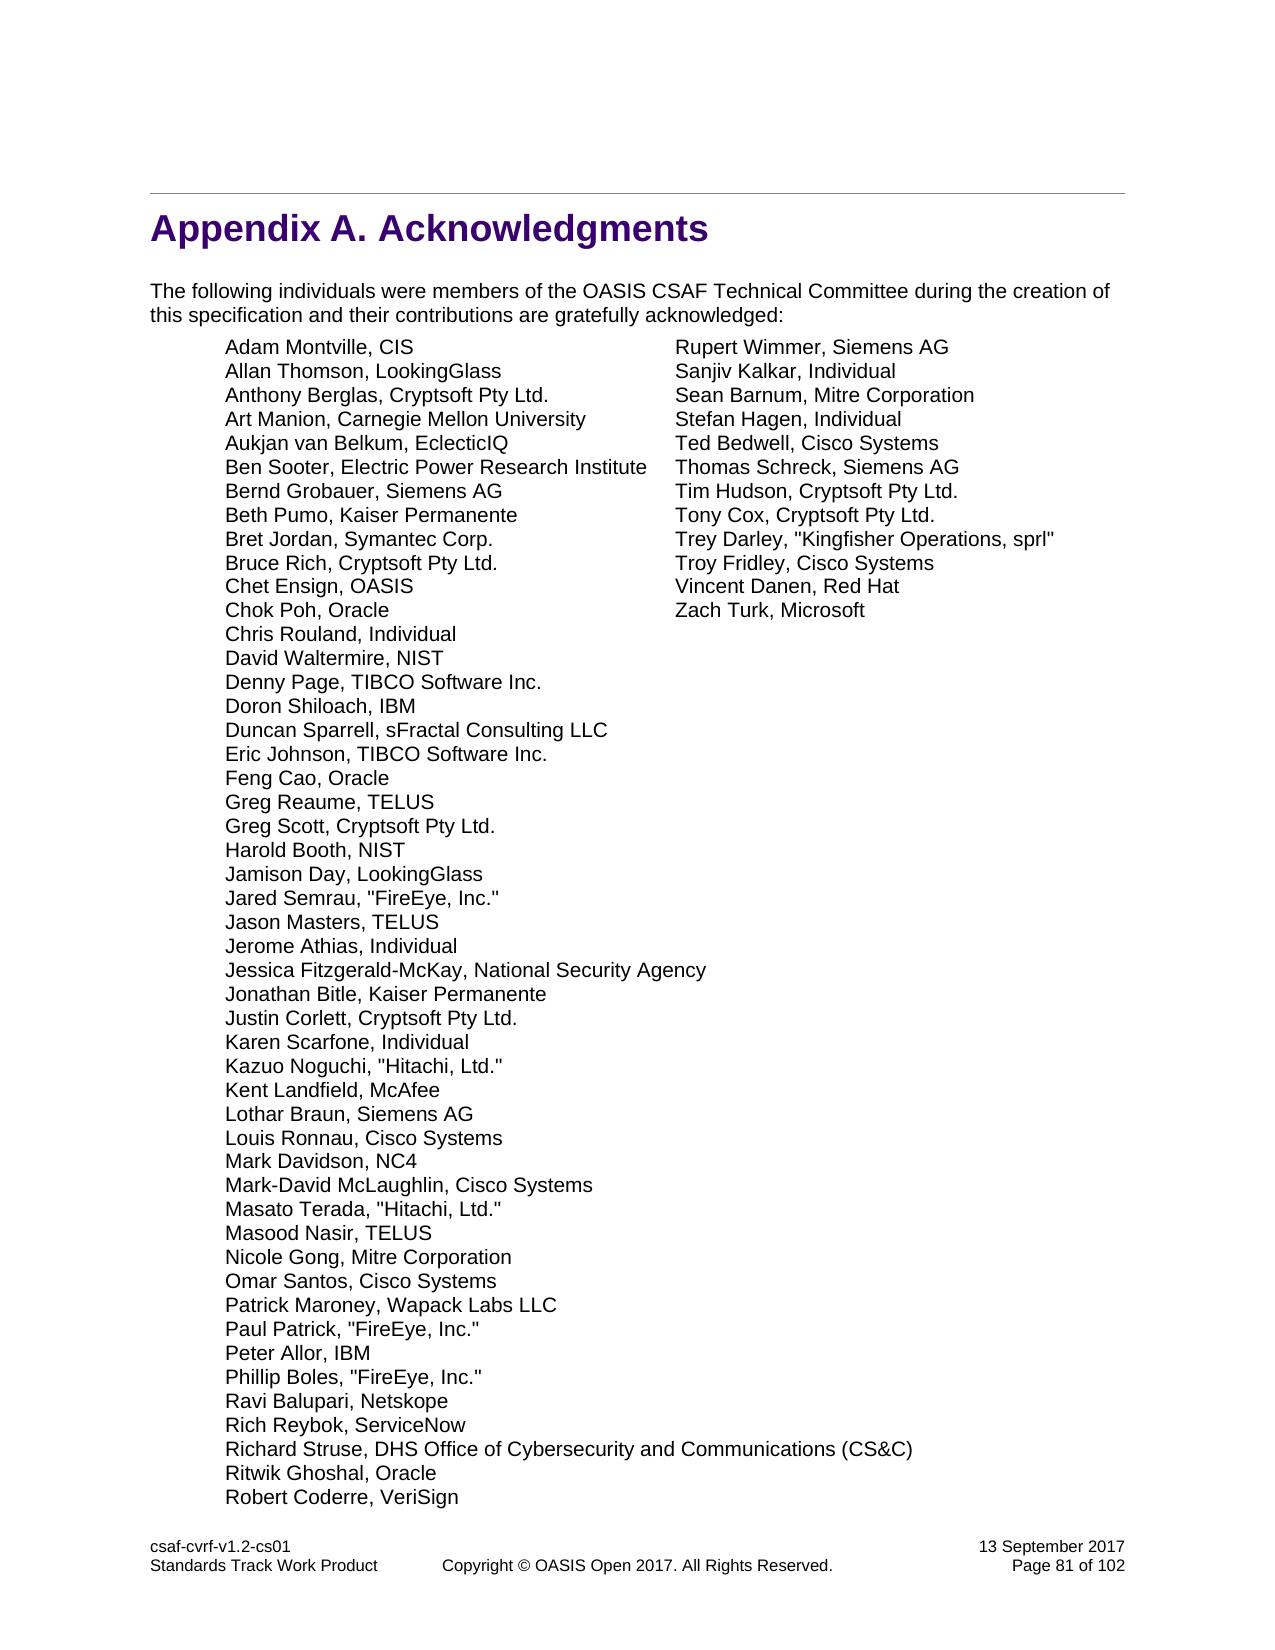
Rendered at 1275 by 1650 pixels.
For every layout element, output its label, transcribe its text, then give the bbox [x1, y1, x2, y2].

text Ravi Balupari, Netskope [225, 1389, 1125, 1413]
text The following individuals were members of the OASIS CSAF Technical Committee during the creation of this specification and their contributions are gratefully acknowledged: [150, 278, 1125, 326]
text Jerome Athias, Individual [225, 934, 1125, 958]
text Masood Nasir, TELUS [225, 1221, 1125, 1245]
text Rich Reybok, ServiceNow [225, 1413, 1125, 1437]
text Allan Thomson, LookingGlass Sanjiv Kalkar, Individual [225, 359, 1125, 383]
text Bret Jordan, Symantec Corp. Trey Darley, "Kingfisher Operations, sprl" [225, 526, 1125, 550]
text Anthony Berglas, Cryptsoft Pty Ltd. Sean Barnum, Mitre Corporation [225, 383, 1125, 407]
text Beth Pumo, Kaiser Permanente Tony Cox, Cryptsoft Pty Ltd. [225, 502, 1125, 526]
text Chet Ensign, OASIS Vincent Danen, Red Hat [225, 574, 1125, 598]
text Ben Sooter, Electric Power Research Institute Thomas Schreck, Siemens AG [225, 454, 1125, 478]
text Harold Booth, NIST [225, 838, 1125, 862]
text Doron Shiloach, IBM [225, 694, 1125, 718]
text Chok Poh, Oracle Zach Turk, Microsoft [225, 598, 1125, 622]
text Jessica Fitzgerald-McKay, National Security Agency [225, 958, 1125, 982]
text Feng Cao, Oracle [225, 766, 1125, 790]
text Duncan Sparrell, sFractal Consulting LLC [225, 718, 1125, 742]
text Phillip Boles, "FireEye, Inc." [225, 1365, 1125, 1389]
text Patrick Maroney, Wapack Labs LLC [225, 1293, 1125, 1317]
text Jonathan Bitle, Kaiser Permanente [225, 982, 1125, 1006]
subtitle Acknowledgments [150, 194, 1125, 249]
text Ritwik Ghoshal, Oracle [225, 1461, 1125, 1485]
text Paul Patrick, "FireEye, Inc." [225, 1317, 1125, 1341]
text Kent Landfield, McAfee [225, 1077, 1125, 1101]
text Kazuo Noguchi, "Hitachi, Ltd." [225, 1053, 1125, 1077]
text Adam Montville, CIS Rupert Wimmer, Siemens AG [225, 335, 1125, 359]
text Jamison Day, LookingGlass [225, 862, 1125, 886]
text Robert Coderre, VeriSign [225, 1485, 1125, 1509]
text Mark-David McLaughlin, Cisco Systems [225, 1173, 1125, 1197]
text Eric Johnson, TIBCO Software Inc. [225, 742, 1125, 766]
text Nicole Gong, Mitre Corporation [225, 1245, 1125, 1269]
text Peter Allor, IBM [225, 1341, 1125, 1365]
text Mark Davidson, NC4 [225, 1149, 1125, 1173]
text Omar Santos, Cisco Systems [225, 1269, 1125, 1293]
text Denny Page, TIBCO Software Inc. [225, 670, 1125, 694]
text Jared Semrau, "FireEye, Inc." [225, 886, 1125, 910]
text Louis Ronnau, Cisco Systems [225, 1125, 1125, 1149]
text Chris Rouland, Individual [225, 622, 1125, 646]
text Richard Struse, DHS Office of Cybersecurity and Communications (CS&C) [225, 1437, 1125, 1461]
text Greg Scott, Cryptsoft Pty Ltd. [225, 814, 1125, 838]
text Greg Reaume, TELUS [225, 790, 1125, 814]
text Karen Scarfone, Individual [225, 1029, 1125, 1053]
text Aukjan van Belkum, EclecticIQ Ted Bedwell, Cisco Systems [225, 431, 1125, 454]
text Bruce Rich, Cryptsoft Pty Ltd. Troy Fridley, Cisco Systems [225, 550, 1125, 574]
text Masato Terada, "Hitachi, Ltd." [225, 1197, 1125, 1221]
text David Waltermire, NIST [225, 646, 1125, 670]
text Bernd Grobauer, Siemens AG Tim Hudson, Cryptsoft Pty Ltd. [225, 478, 1125, 502]
text Art Manion, Carnegie Mellon University Stefan Hagen, Individual [225, 407, 1125, 431]
text Jason Masters, TELUS [225, 910, 1125, 934]
text Lothar Braun, Siemens AG [225, 1101, 1125, 1125]
text Justin Corlett, Cryptsoft Pty Ltd. [225, 1006, 1125, 1029]
